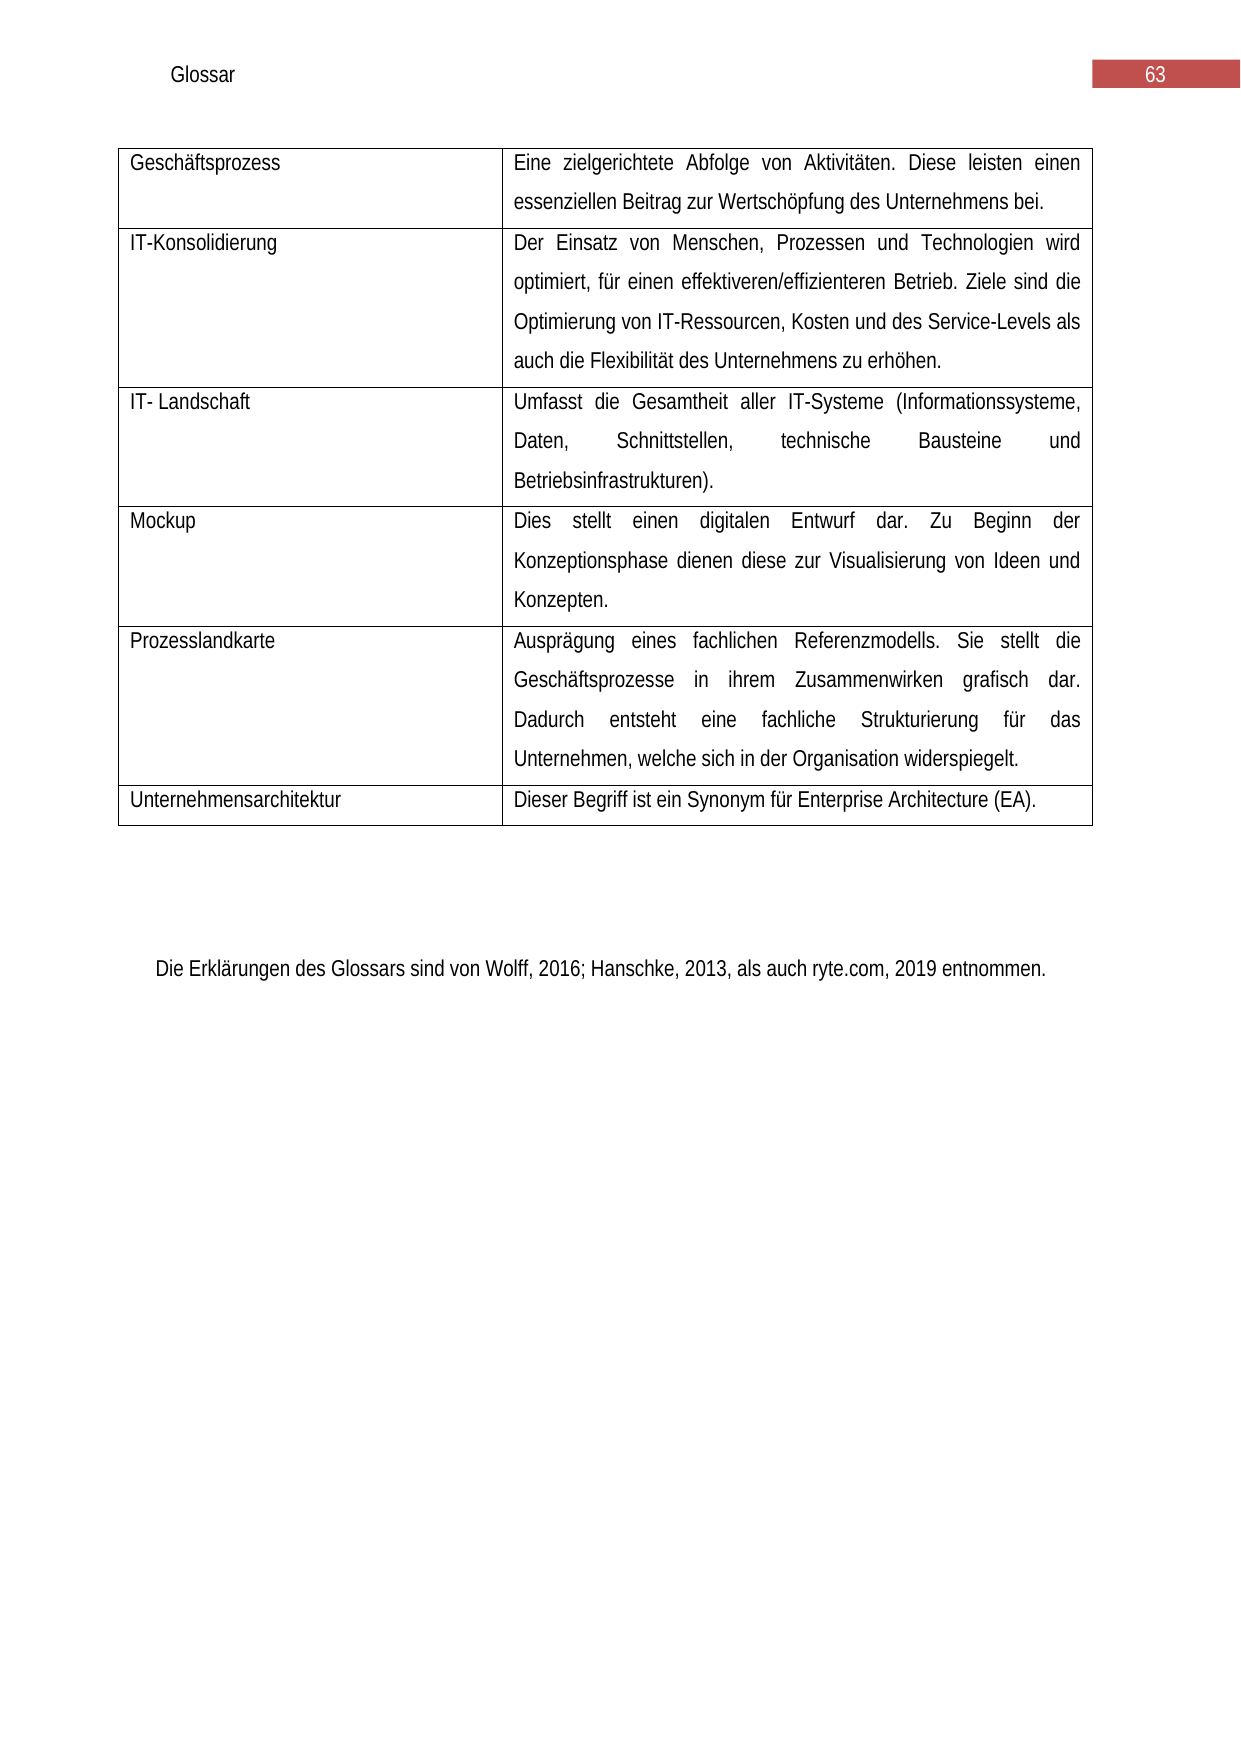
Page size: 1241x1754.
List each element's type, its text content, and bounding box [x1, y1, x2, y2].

table_cell IT-Konsolidierung [119, 229, 502, 387]
table_cell Geschäftsprozess [119, 149, 502, 228]
table_cell Der Einsatz von Menschen, Prozessen und Technologien wird optimiert, für einen effektiveren/effizienteren Betrieb. Ziele sind die Optimierung von IT-Ressourcen, Kosten und des Service-Levels als auch die Flexibilität des Unternehmens zu erhöhen. [503, 229, 1092, 387]
table_cell Dieser Begriff ist ein Synonym für Enterprise Architecture (EA). [503, 786, 1092, 825]
table_cell Umfasst die Gesamtheit aller IT-Systeme (Informationssysteme, Daten, Schnittstellen, technische Bausteine und Betriebsinfrastrukturen). [503, 388, 1092, 506]
table_cell IT- Landschaft [119, 388, 502, 506]
table_cell Mockup [119, 507, 502, 626]
table_cell Ausprägung eines fachlichen Referenzmodells. Sie stellt die Geschäftsprozesse in ihrem Zusammenwirken grafisch dar. Dadurch entsteht eine fachliche Strukturierung für das Unternehmen, welche sich in der Organisation widerspiegelt. [503, 627, 1092, 784]
table_cell Prozesslandkarte [119, 627, 502, 784]
table_cell Unternehmensarchitektur [119, 786, 502, 825]
table_cell Dies stellt einen digitalen Entwurf dar. Zu Beginn der Konzeptionsphase dienen diese zur Visualisierung von Ideen und Konzepten. [503, 507, 1092, 626]
table_cell Eine zielgerichtete Abfolge von Aktivitäten. Diese leisten einen essenziellen Beitrag zur Wertschöpfung des Unternehmens bei. [503, 149, 1092, 228]
text Die Erklärungen des Glossars sind von Wolff, 2016; Hanschke, 2013, als auch ryte.com, 2019 entnommen. [118, 955, 1092, 981]
